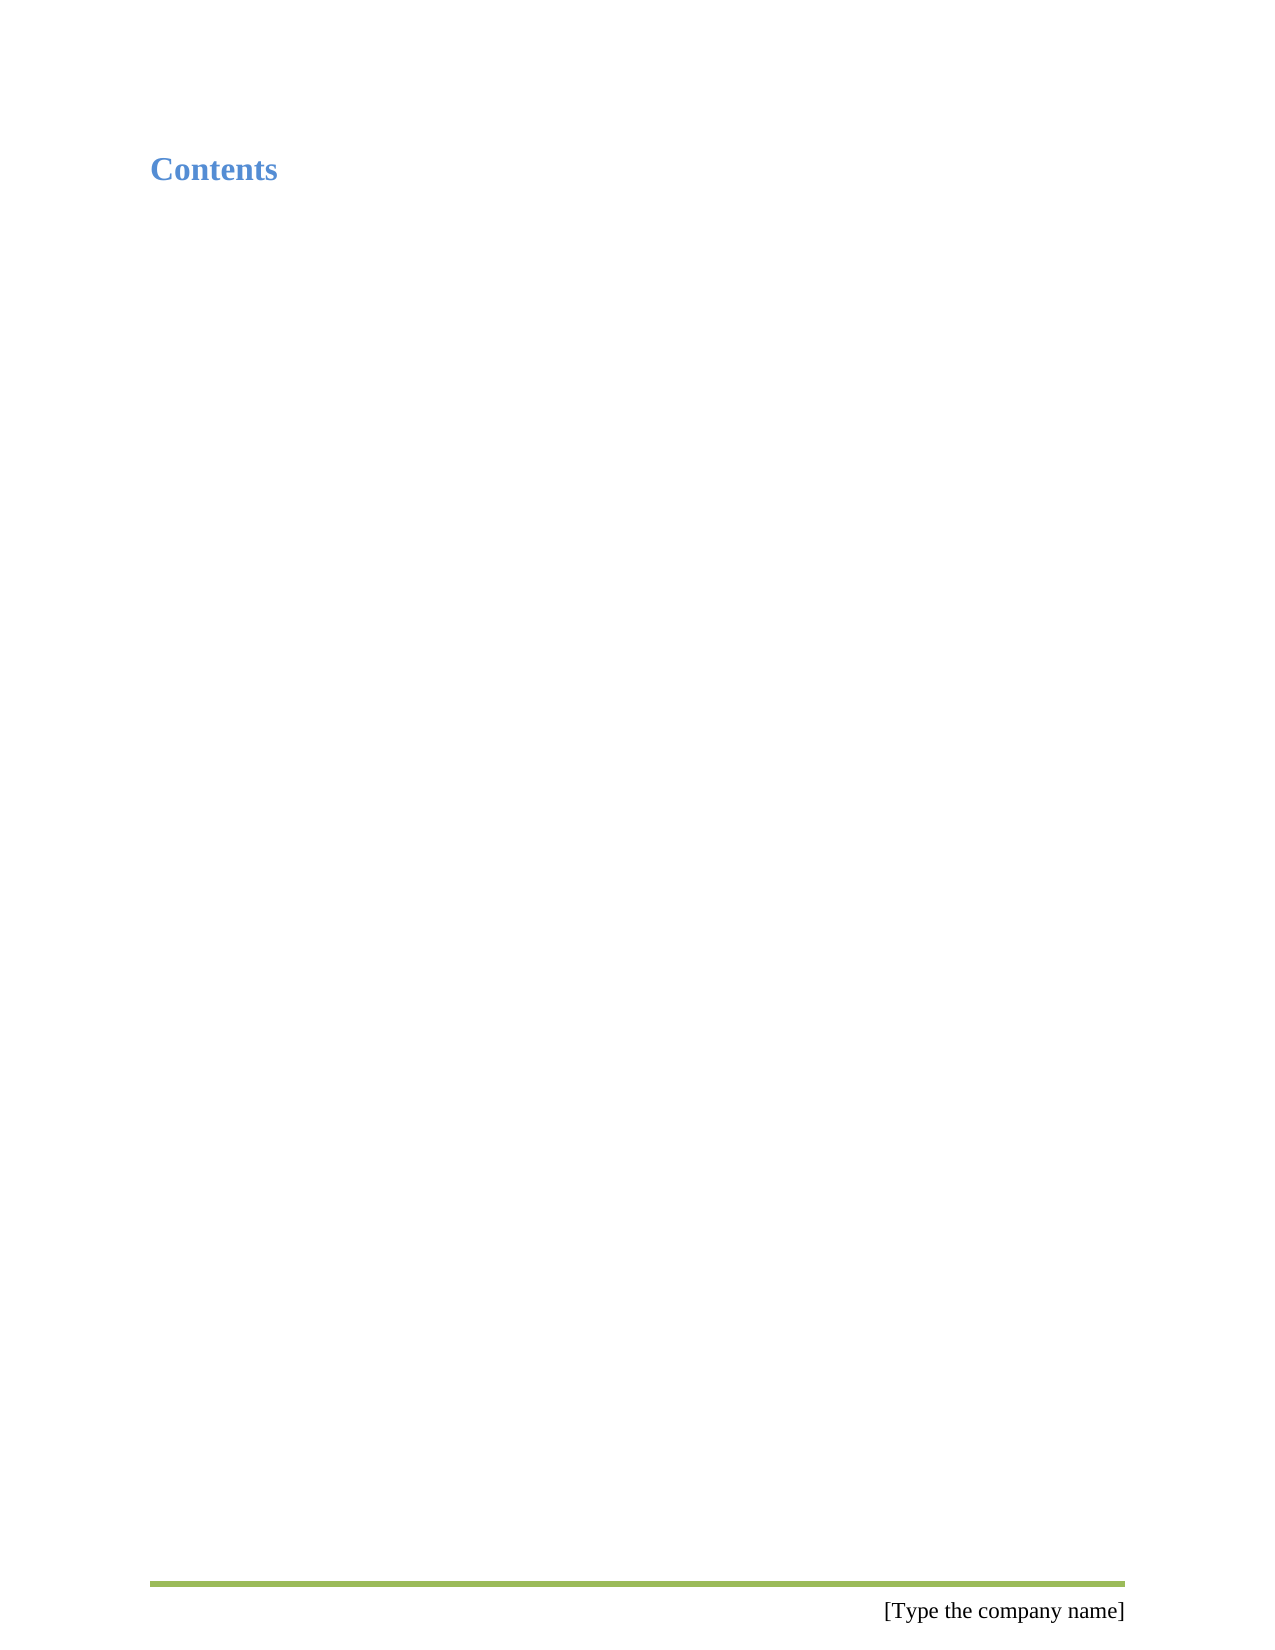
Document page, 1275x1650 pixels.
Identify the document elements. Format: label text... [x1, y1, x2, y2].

text Contents [150, 149, 1125, 187]
